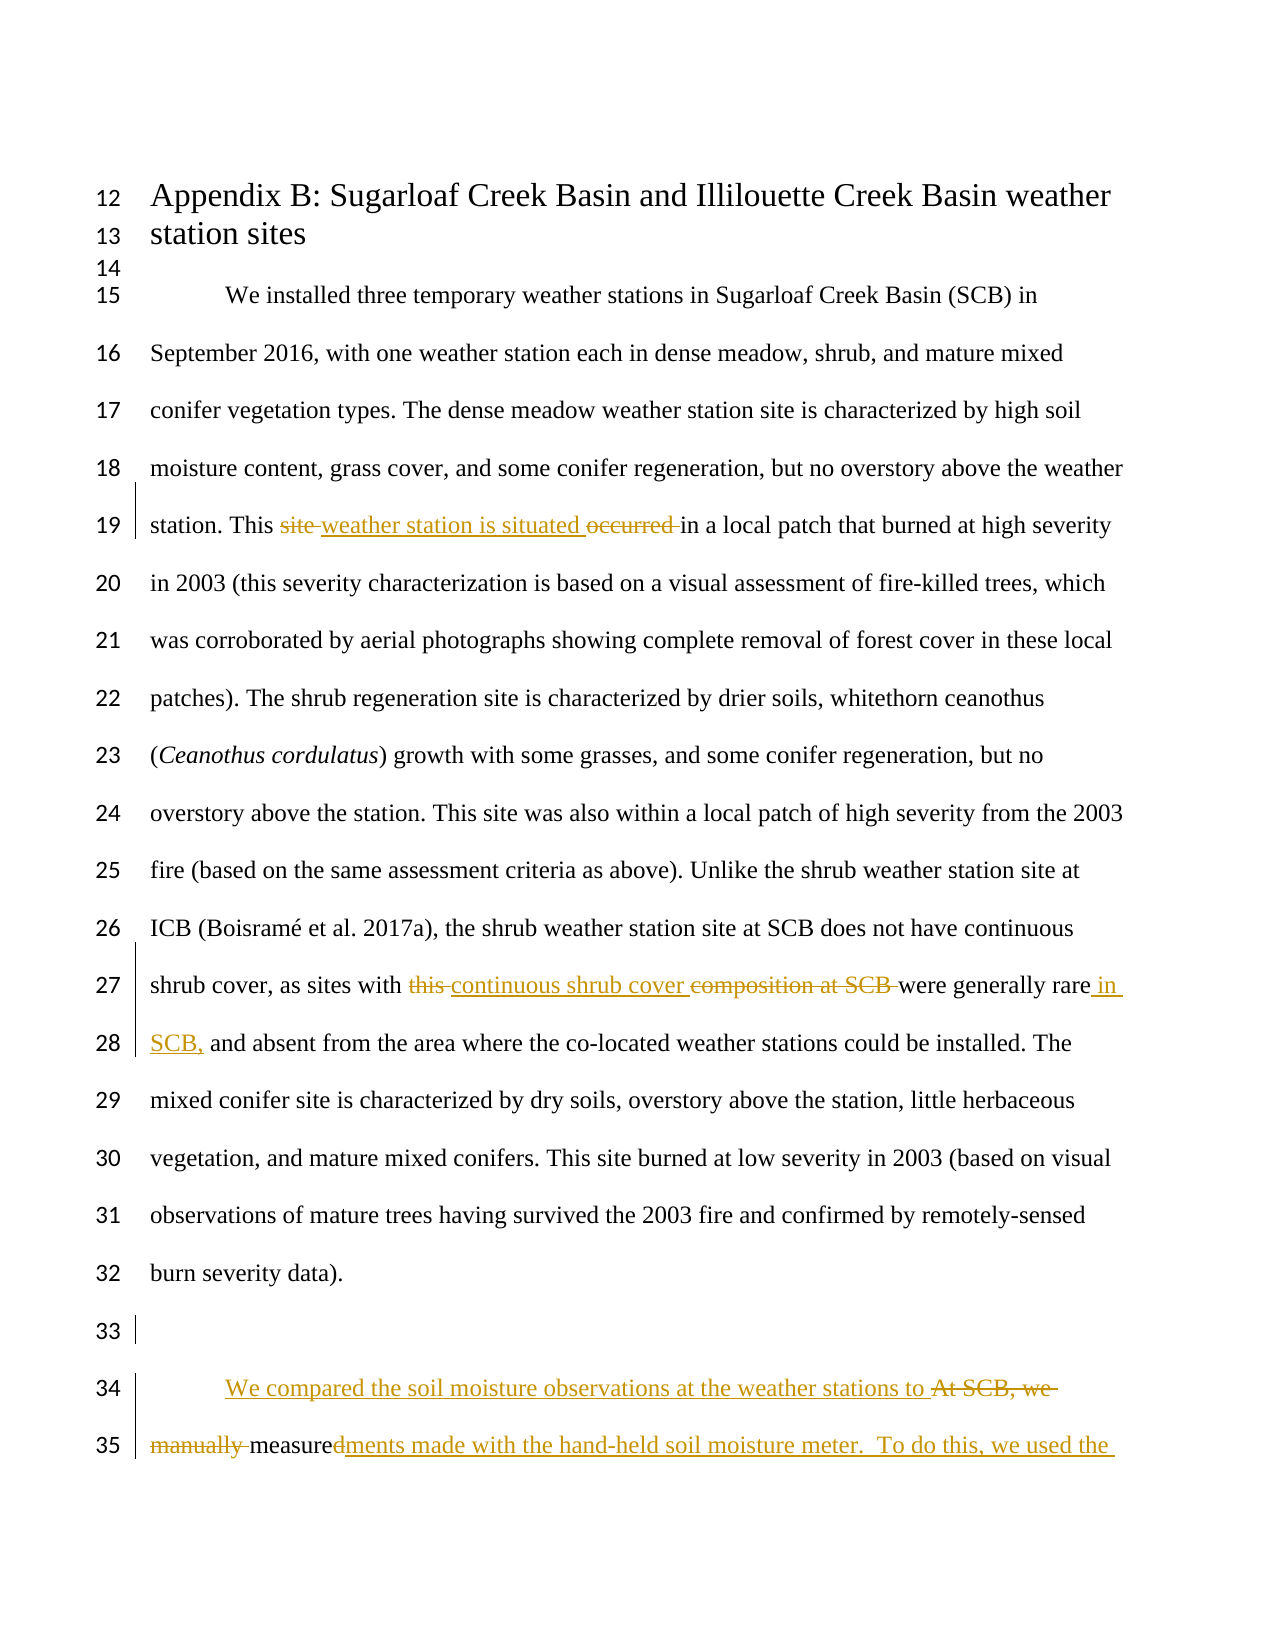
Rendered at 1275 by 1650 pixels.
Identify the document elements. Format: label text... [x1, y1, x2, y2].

text We installed three temporary weather stations in Sugarloaf Creek Basin (SCB) in September 2016, with one weather station each in dense meadow, shrub, and mature mixed conifer vegetation types. The dense meadow weather station site is characterized by high soil moisture content, grass cover, and some conifer regeneration, but no overstory above the weather station. This in a local patch that burned at high severity in 2003 (this severity characterization is based on a visual assessment of fire-killed trees, which was corroborated by aerial photographs showing complete removal of forest cover in these local patches). The shrub regeneration site is characterized by drier soils, whitethorn ceanothus (Ceanothus cordulatus) growth with some grasses, and some conifer regeneration, but no overstory above the station. This site was also within a local patch of high severity from the 2003 fire (based on the same assessment criteria as above). Unlike the shrub weather station site at ICB (Boisramé et al. 2017a), the shrub weather station site at SCB does not have continuous shrub cover, as sites with were generally rare and absent from the area where the co-located weather stations could be installed. The mixed conifer site is characterized by dry soils, overstory above the station, little herbaceous vegetation, and mature mixed conifers. This site burned at low severity in 2003 (based on visual observations of mature trees having survived the 2003 fire and confirmed by remotely-sensed burn severity data). [150, 280, 1125, 1287]
subtitle Appendix B: Sugarloaf Creek Basin and Illilouette Creek Basin weather station sites [150, 175, 1125, 252]
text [150, 1373, 1125, 1459]
